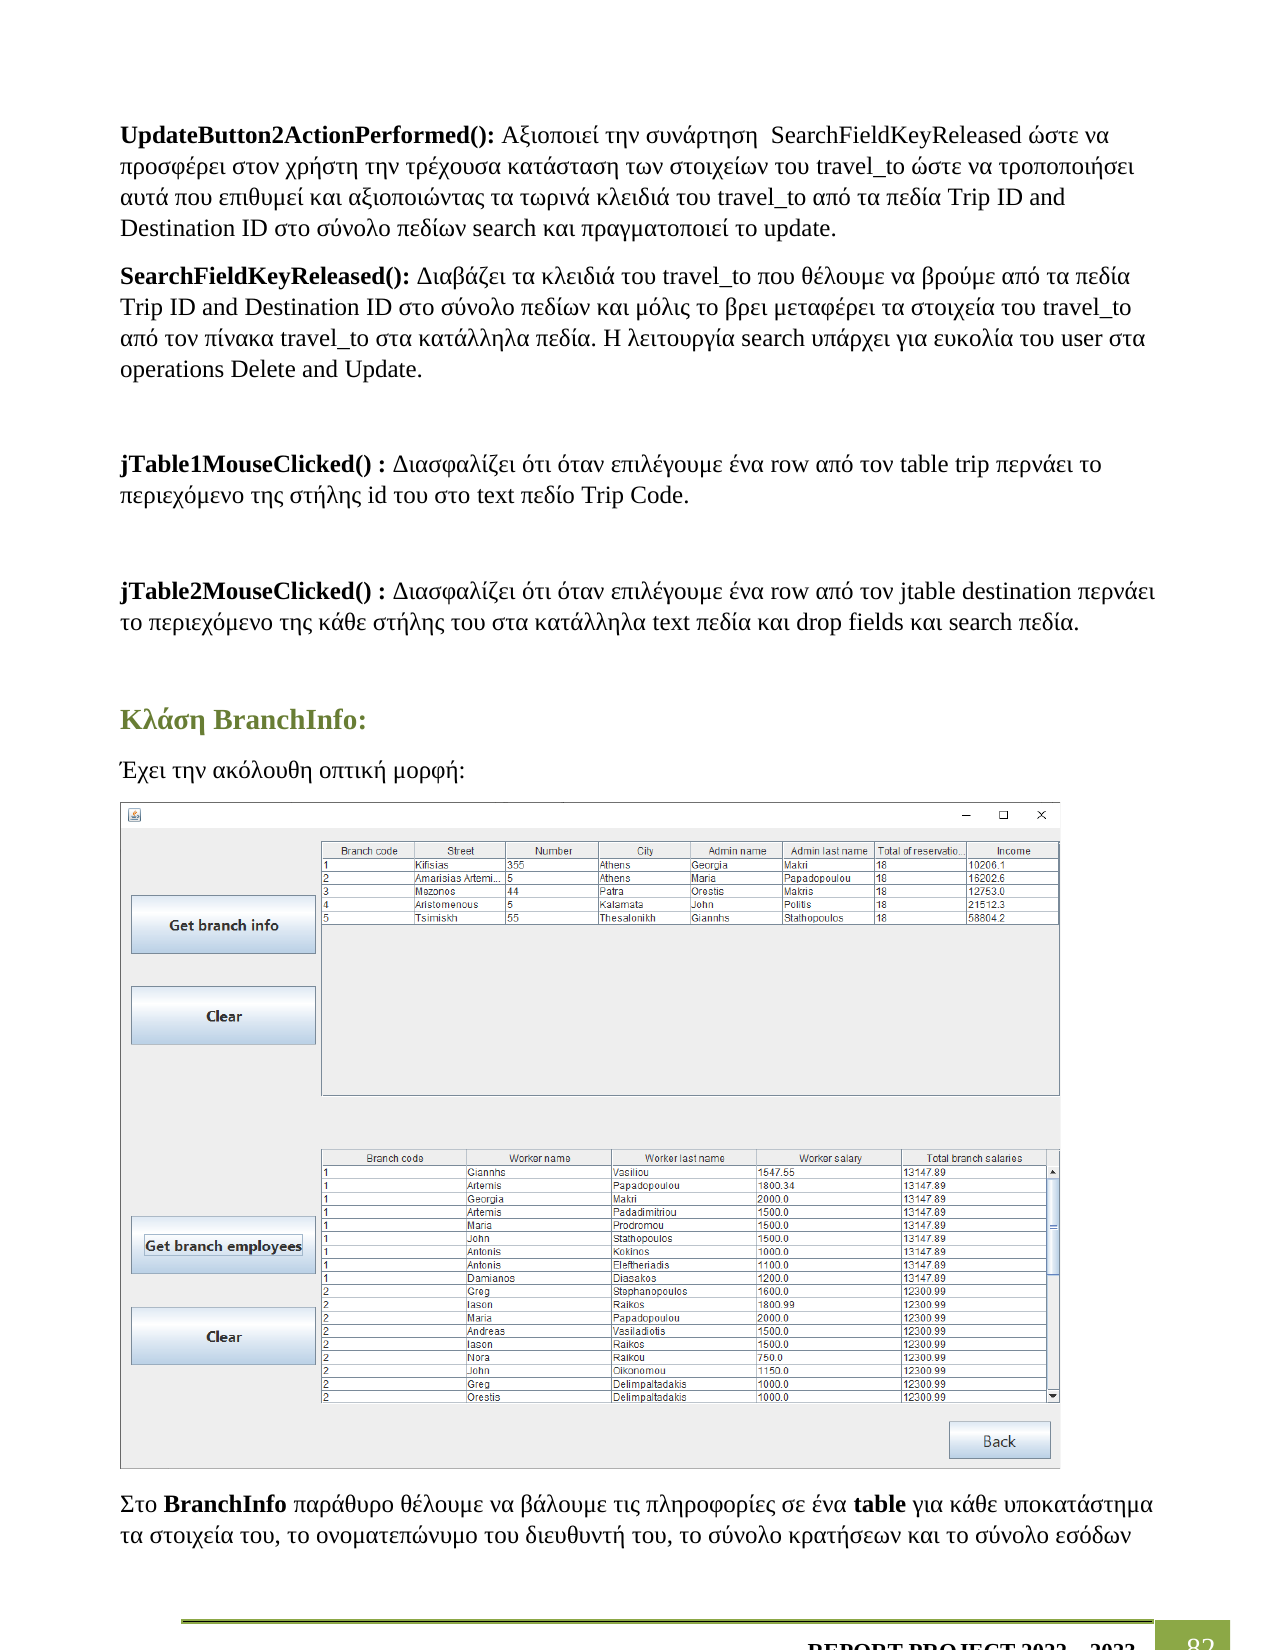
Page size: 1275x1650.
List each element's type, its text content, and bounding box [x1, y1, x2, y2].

text jTable2MouseClicked() : Διασφαλίζει ότι όταν επιλέγουμε ένα row από τον jtable destination περνάει το περιεχόμενο της κάθε στήλης του στα κατάλληλα text πεδία και drop fields και search πεδία. [120, 576, 1155, 636]
text SearchFieldKeyReleased(): Διαβάζει τα κλειδιά του travel_to που θέλουμε να βρούμε από τα πεδία Trip ID and Destination ID στο σύνολο πεδίων και μόλις το βρει μεταφέρει τα στοιχεία του travel_to από τον πίνακα travel_to στα κατάλληλα πεδία. H λειτουργία search υπάρχει για ευκολία του user στα operations Delete and Update. [120, 261, 1155, 383]
text jTable1MouseClicked() : Διασφαλίζει ότι όταν επιλέγουμε ένα row από τον table trip περνάει το περιεχόμενο της στήλης id του στο text πεδίο Trip Code. [120, 449, 1155, 509]
picture [120, 802, 1061, 1469]
text Κλάση BranchInfo: [120, 702, 1155, 736]
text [120, 1489, 1155, 1549]
text UpdateButton2ActionPerformed(): Αξιοποιεί την συνάρτηση SearchFieldKeyReleased ώστε να προσφέρει στον χρήστη την τρέχουσα κατάσταση των στοιχείων του travel_to ώστε να τροποποιήσει αυτά που επιθυμεί και αξιοποιώντας τα τωρινά κλειδιά του travel_to από τα πεδία Trip ID and Destination ID στο σύνολο πεδίων search και πραγματοποιεί το update. [120, 120, 1155, 242]
text Έχει την ακόλουθη οπτική μορφή: [120, 755, 1155, 784]
